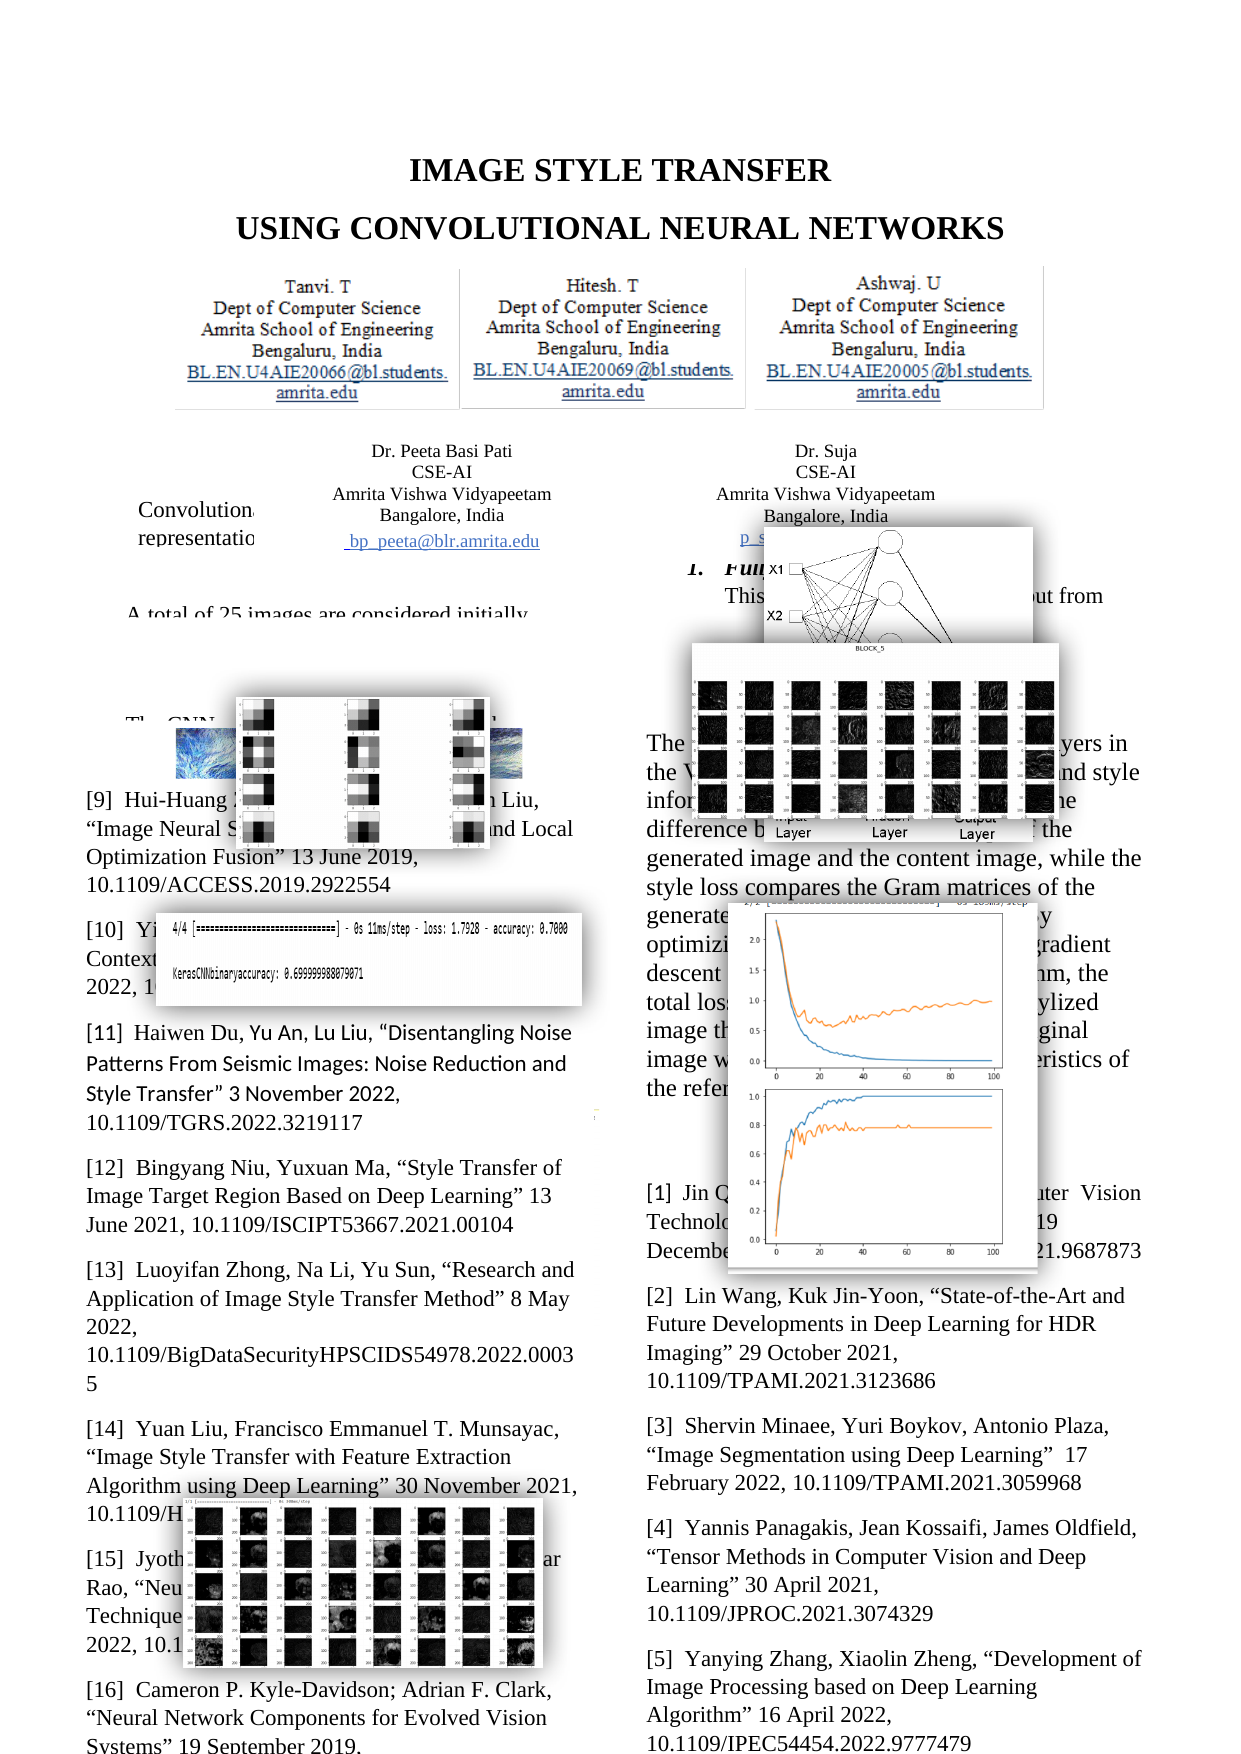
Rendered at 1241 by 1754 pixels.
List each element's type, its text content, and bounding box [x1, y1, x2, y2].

picture [692, 527, 1059, 842]
text IMAGE STYLE TRANSFER [150, 150, 1090, 188]
picture [175, 697, 523, 849]
text USING CONVOLUTIONAL NEURAL NETWORKS [150, 208, 1090, 246]
picture [594, 1109, 600, 1331]
picture [156, 913, 582, 1006]
picture [175, 268, 747, 411]
picture [754, 266, 1046, 411]
picture [183, 1498, 543, 1668]
picture [728, 903, 1038, 1274]
